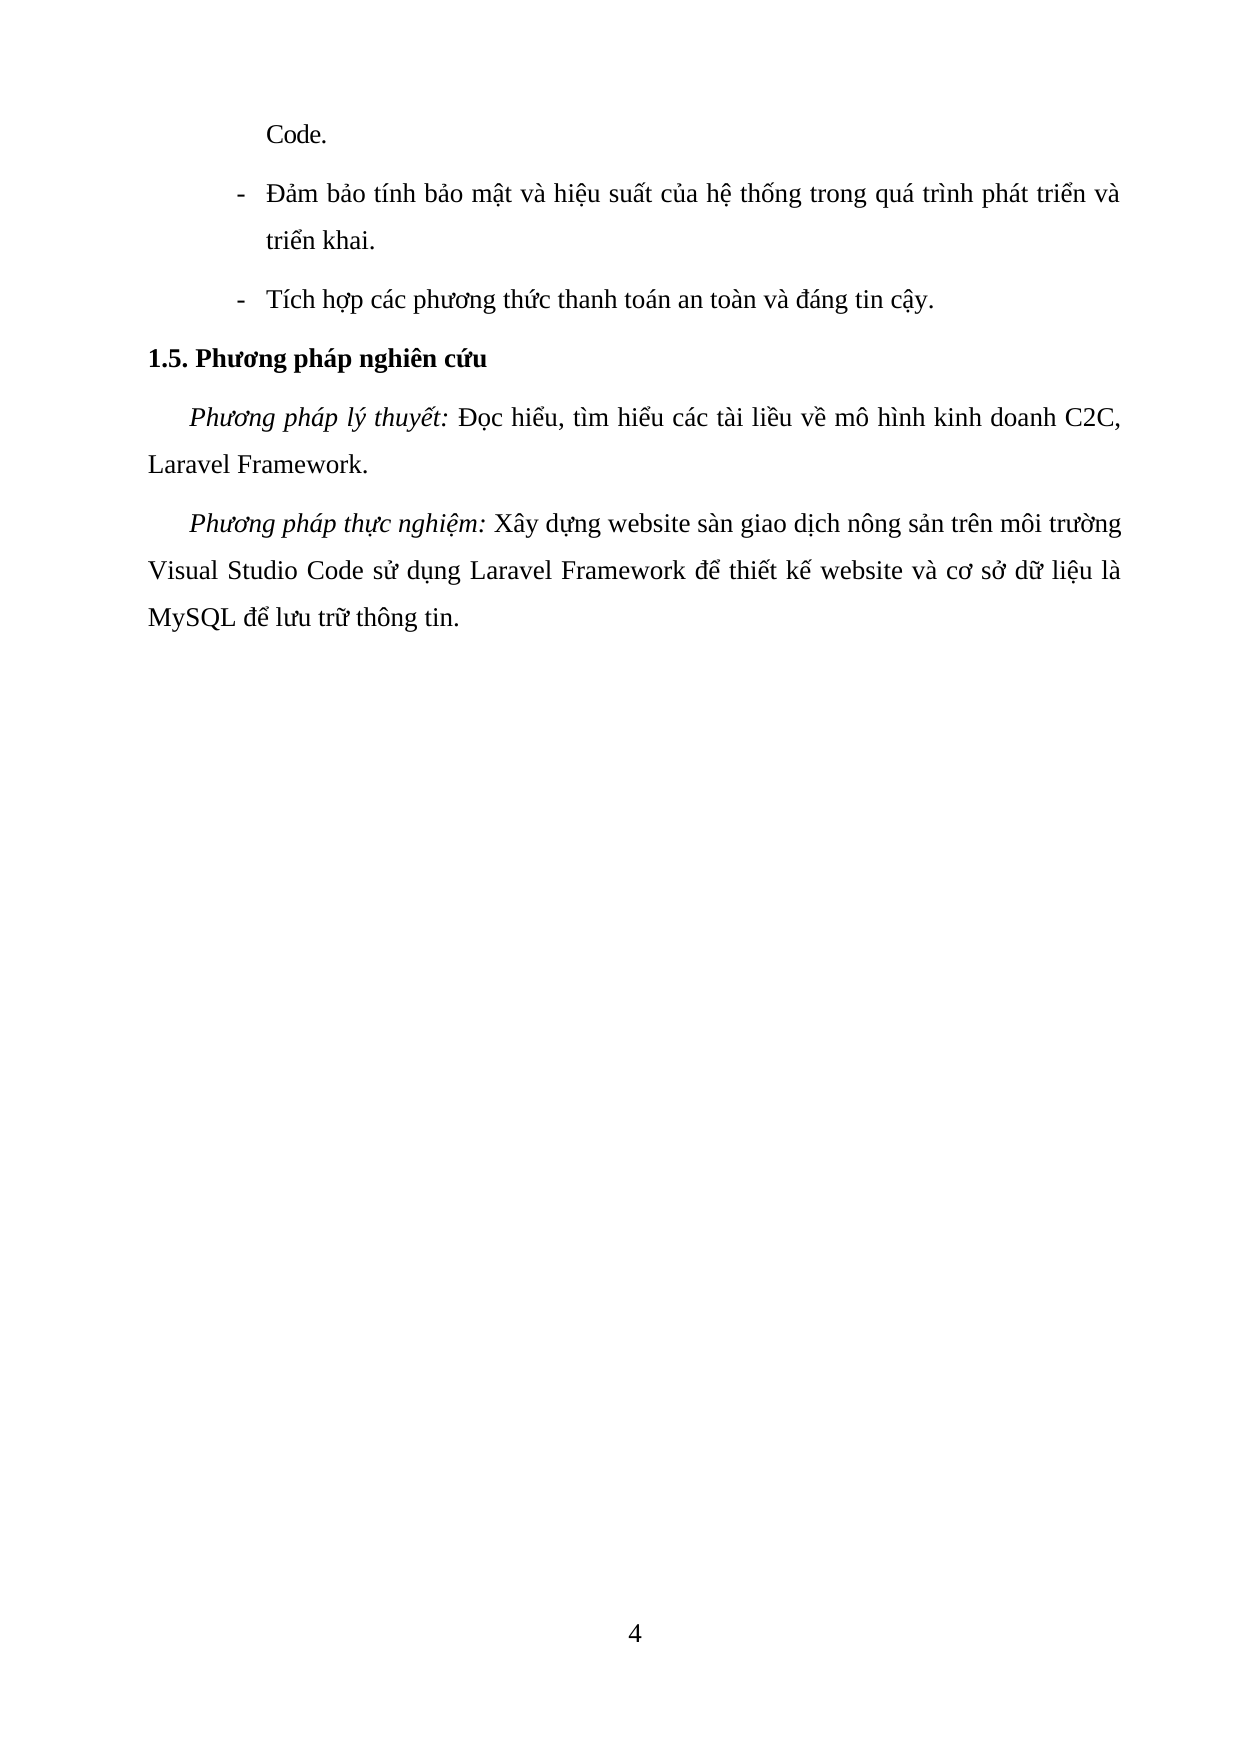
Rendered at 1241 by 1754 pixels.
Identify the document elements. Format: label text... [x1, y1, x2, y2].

list Đảm bảo tính bảo mật và hiệu suất của hệ thống trong quá trình phát triển và triển khai. [236, 177, 1122, 255]
subtitle Phương pháp nghiên cứu [148, 342, 1122, 373]
text Phương pháp lý thuyết: Đọc hiểu, tìm hiểu các tài liều về mô hình kinh doanh C2C, Laravel Framework. [148, 401, 1122, 479]
list Tích hợp các phương thức thanh toán an toàn và đáng tin cậy. [236, 283, 1122, 314]
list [236, 118, 1122, 149]
text Phương pháp thực nghiệm: Xây dựng website sàn giao dịch nông sản trên môi trường Visual Studio Code sử dụng Laravel Framework để thiết kế website và cơ sở dữ liệu là MySQL để lưu trữ thông tin. [148, 507, 1122, 632]
